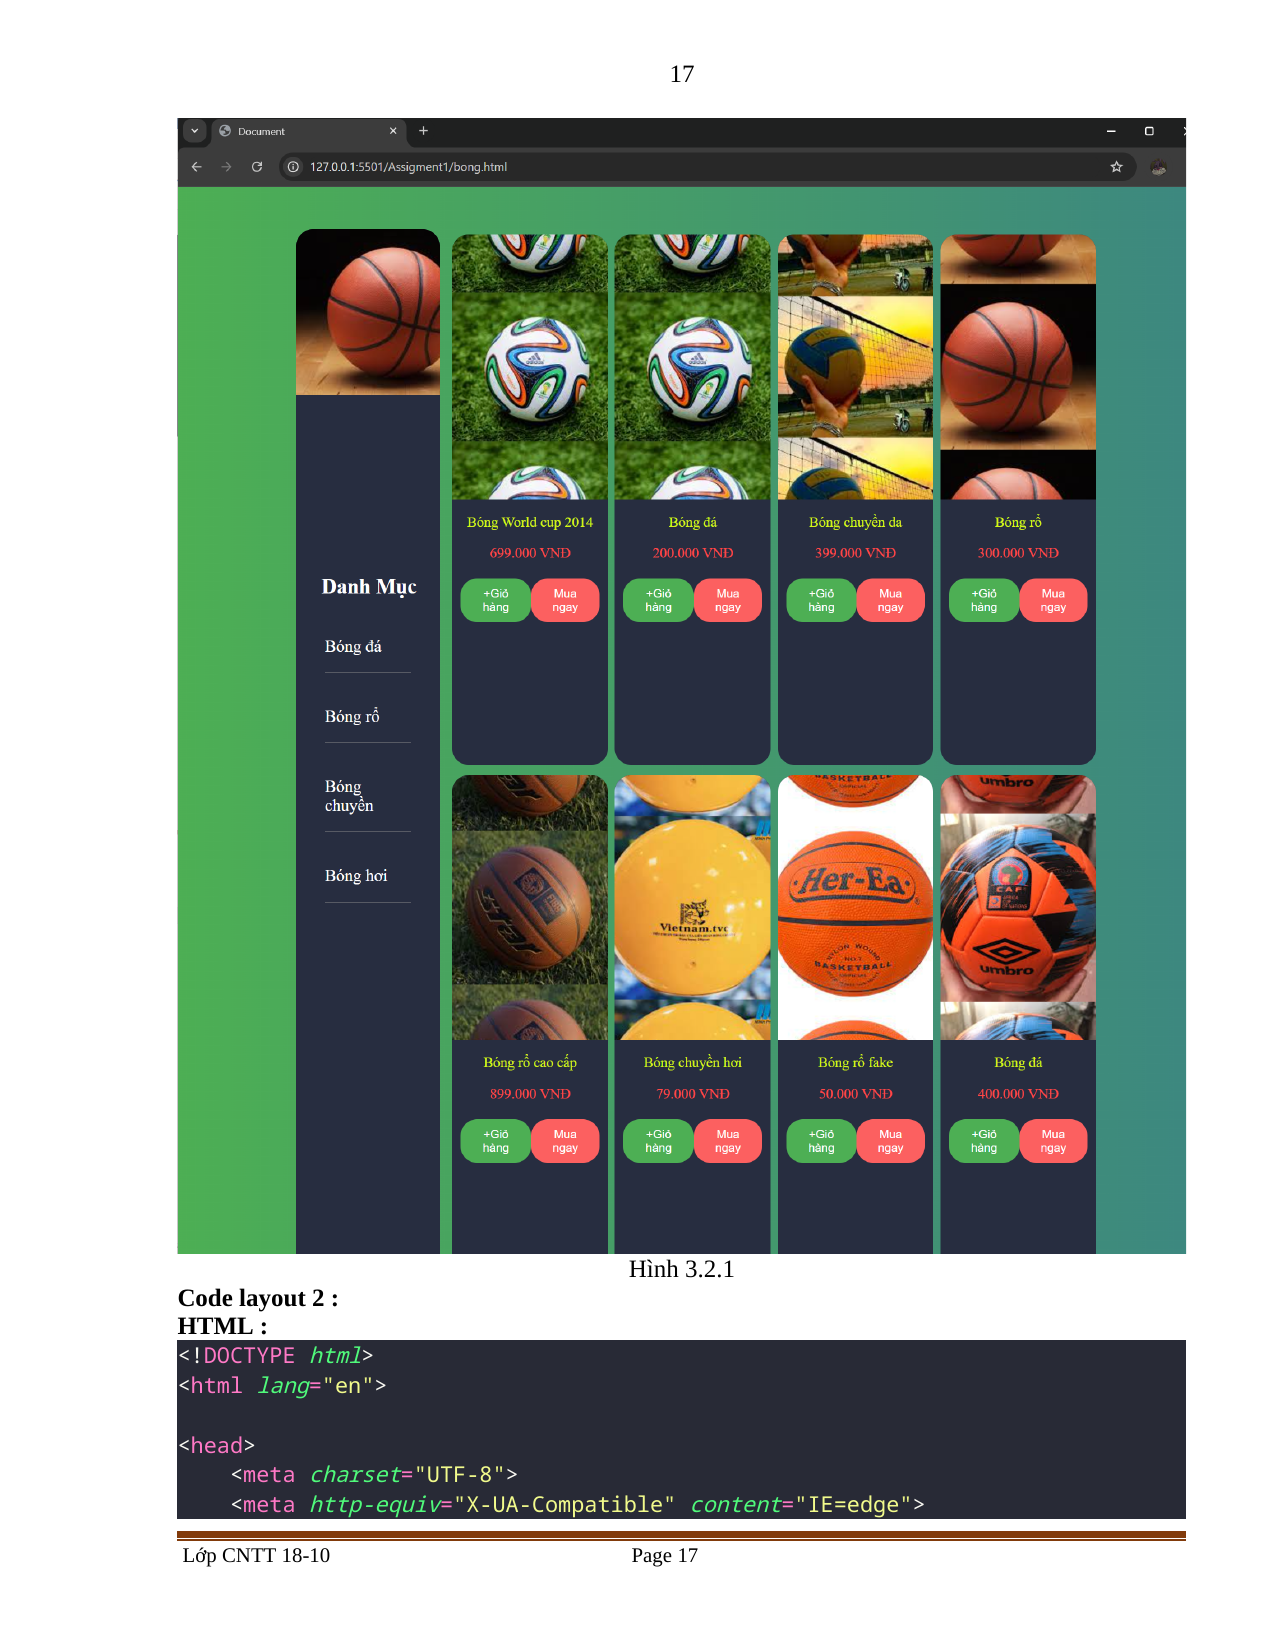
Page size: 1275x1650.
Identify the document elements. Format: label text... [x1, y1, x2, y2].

text <head> [177, 1429, 1186, 1459]
picture [177, 118, 1187, 1254]
text Code layout 2 : [177, 1283, 1186, 1311]
text Hình 3.2.1 [177, 1254, 1186, 1283]
text HTML : [177, 1311, 1186, 1340]
text <html lang="en"> [177, 1370, 1186, 1400]
text <meta charset="UTF-8"> [177, 1459, 1186, 1489]
text <meta http-equiv="X-UA-Compatible" content="IE=edge"> [177, 1489, 1186, 1519]
text <!DOCTYPE html> [177, 1340, 1186, 1370]
